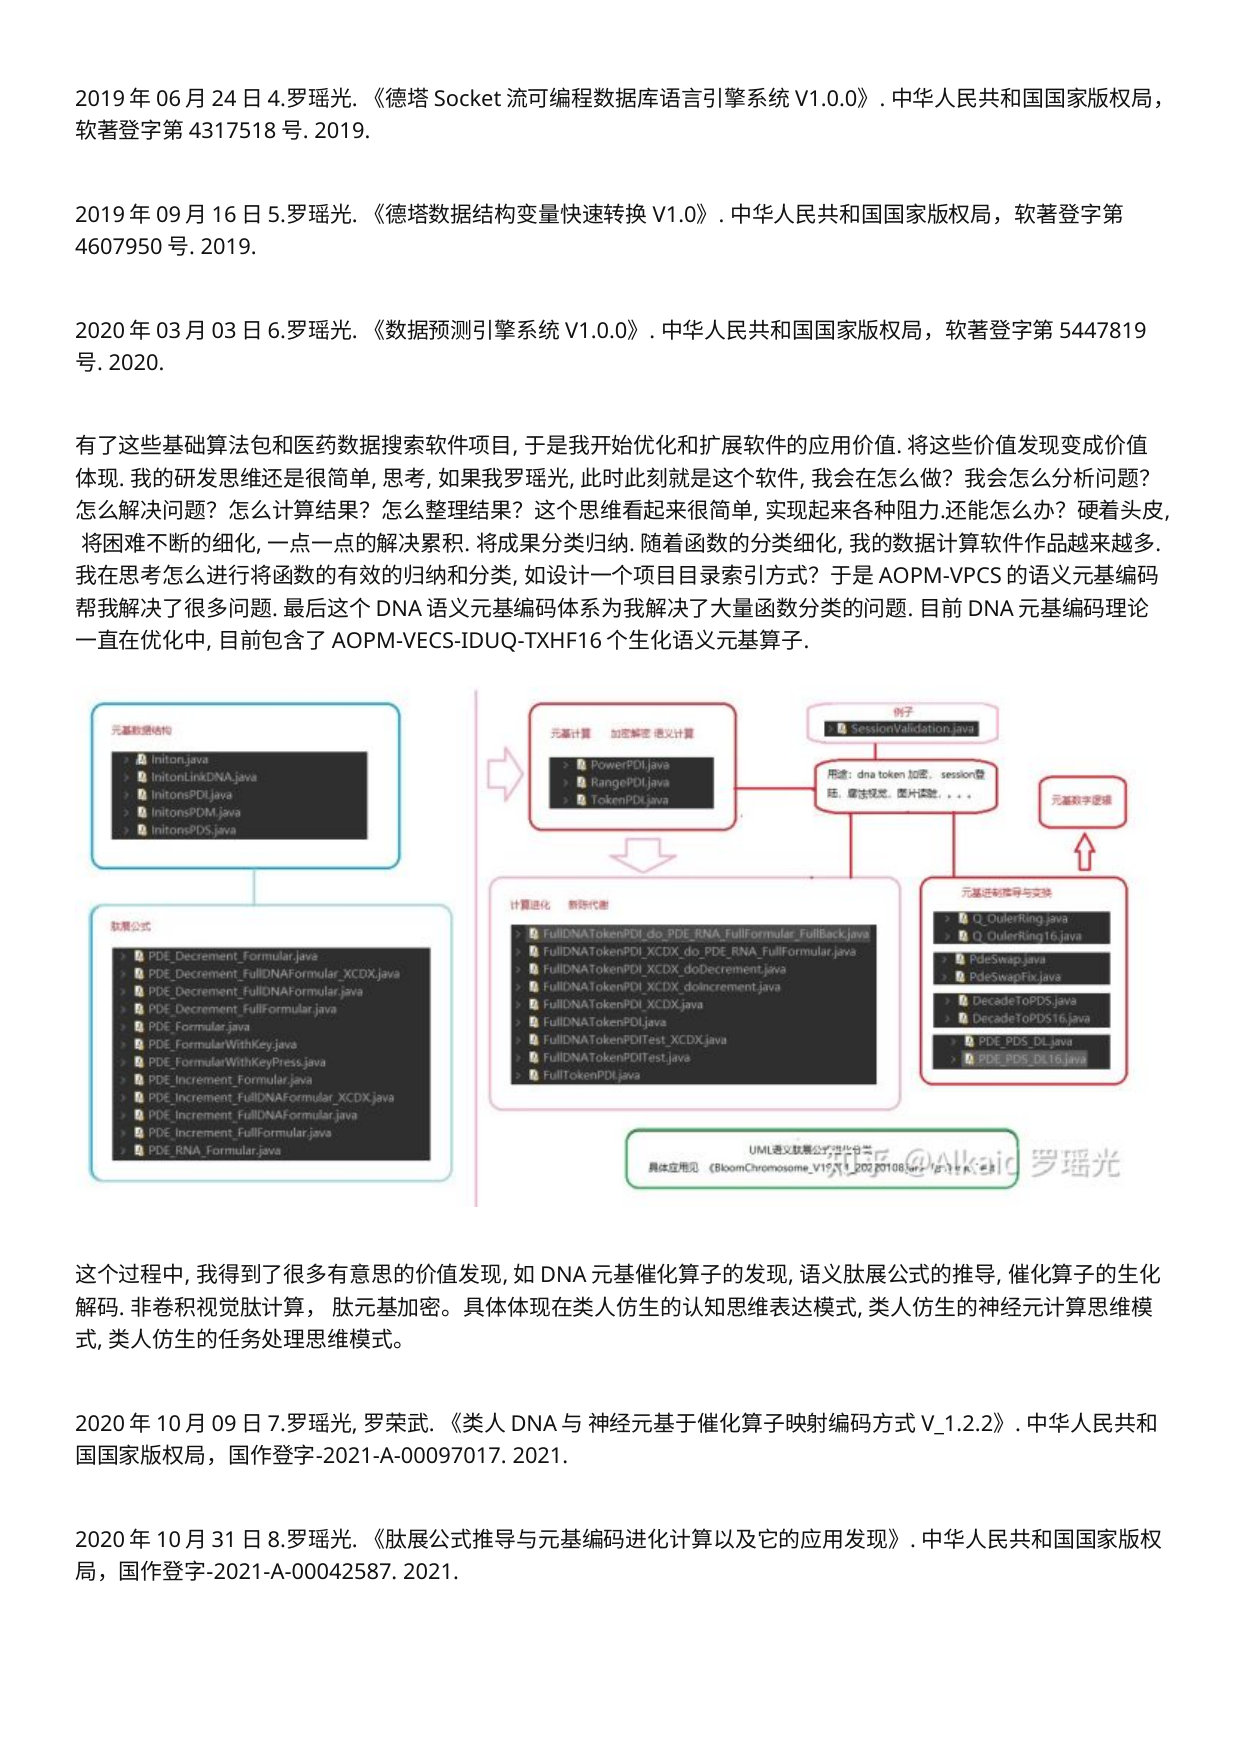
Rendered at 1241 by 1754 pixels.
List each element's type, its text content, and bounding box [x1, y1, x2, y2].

picture [75, 686, 1148, 1207]
text 2019年09月16日 5.罗瑶光. 《德塔数据结构变量快速转换 V1.0》. 中华人民共和国国家版权局，软著登字第4607950号. 2019. [75, 197, 1165, 262]
text 2019年06月24日 4.罗瑶光. 《德塔 Socket流可编程数据库语言引擎系统 V1.0.0》. 中华人民共和国国家版权局，软著登字第4317518号. 2019. [75, 81, 1165, 146]
text 有了这些基础算法包和医药数据搜索软件项目, 于是我开始优化和扩展软件的应用价值. 将这些价值发现变成价值体现. 我的研发思维还是很简单, 思考, 如果我罗瑶光, 此时此刻就是这个软件, 我会在怎么做？我会怎么分析问题？怎么解决问题？怎么计算结果？怎么整理结果？这个思维看起来很简单, 实现起来各种阻力.还能怎么办？硬着头皮, 将困难不断的细化, 一点一点的解决累积. 将成果分类归纳. 随着函数的分类细化, 我的数据计算软件作品越来越多. 我在思考怎么进行将函数的有效的归纳和分类, 如设计一个项目目录索引方式？于是AOPM-VPCS的语义元基编码帮我解决了很多问题. 最后这个DNA语义元基编码体系为我解决了大量函数分类的问题. 目前DNA元基编码理论一直在优化中, 目前包含了AOPM-VECS-IDUQ-TXHF16个生化语义元基算子. [75, 525, 1165, 656]
text 有了这些基础算法包和医药数据搜索软件项目, 于是我开始优化和扩展软件的应用价值. 将这些价值发现变成价值体现. 我的研发思维还是很简单, 思考, 如果我罗瑶光, 此时此刻就是这个软件, 我会在怎么做？我会怎么分析问题？怎么解决问题？怎么计算结果？怎么整理结果？这个思维看起来很简单, 实现起来各种阻力.还能怎么办？硬着头皮, 将困难不断的细化, 一点一点的解决累积. 将成果分类归纳. 随着函数的分类细化, 我的数据计算软件作品越来越多. 我在思考怎么进行将函数的有效的归纳和分类, 如设计一个项目目录索引方式？于是AOPM-VPCS的语义元基编码帮我解决了很多问题. 最后这个DNA语义元基编码体系为我解决了大量函数分类的问题. 目前DNA元基编码理论一直在优化中, 目前包含了AOPM-VECS-IDUQ-TXHF16个生化语义元基算子. [75, 428, 1165, 496]
text 这个过程中, 我得到了很多有意思的价值发现, 如DNA元基催化算子的发现, 语义肽展公式的推导, 催化算子的生化解码. 非卷积视觉肽计算， 肽元基加密。具体体现在类人仿生的认知思维表达模式, 类人仿生的神经元计算思维模式, 类人仿生的任务处理思维模式。 [75, 1257, 1165, 1355]
text 2020年03月03日 6.罗瑶光. 《数据预测引擎系统 V1.0.0》. 中华人民共和国国家版权局，软著登字第5447819号. 2020. [75, 312, 1165, 377]
text 2020年10月31日 8.罗瑶光. 《肽展公式推导与元基编码进化计算以及它的应用发现》. 中华人民共和国国家版权局，国作登字-2021-A-00042587. 2021. [75, 1521, 1165, 1586]
text 2020年10月09日 7.罗瑶光, 罗荣武. 《类人DNA与 神经元基于催化算子映射编码方式 V_1.2.2》. 中华人民共和国国家版权局，国作登字-2021-A-00097017. 2021. [75, 1406, 1165, 1471]
